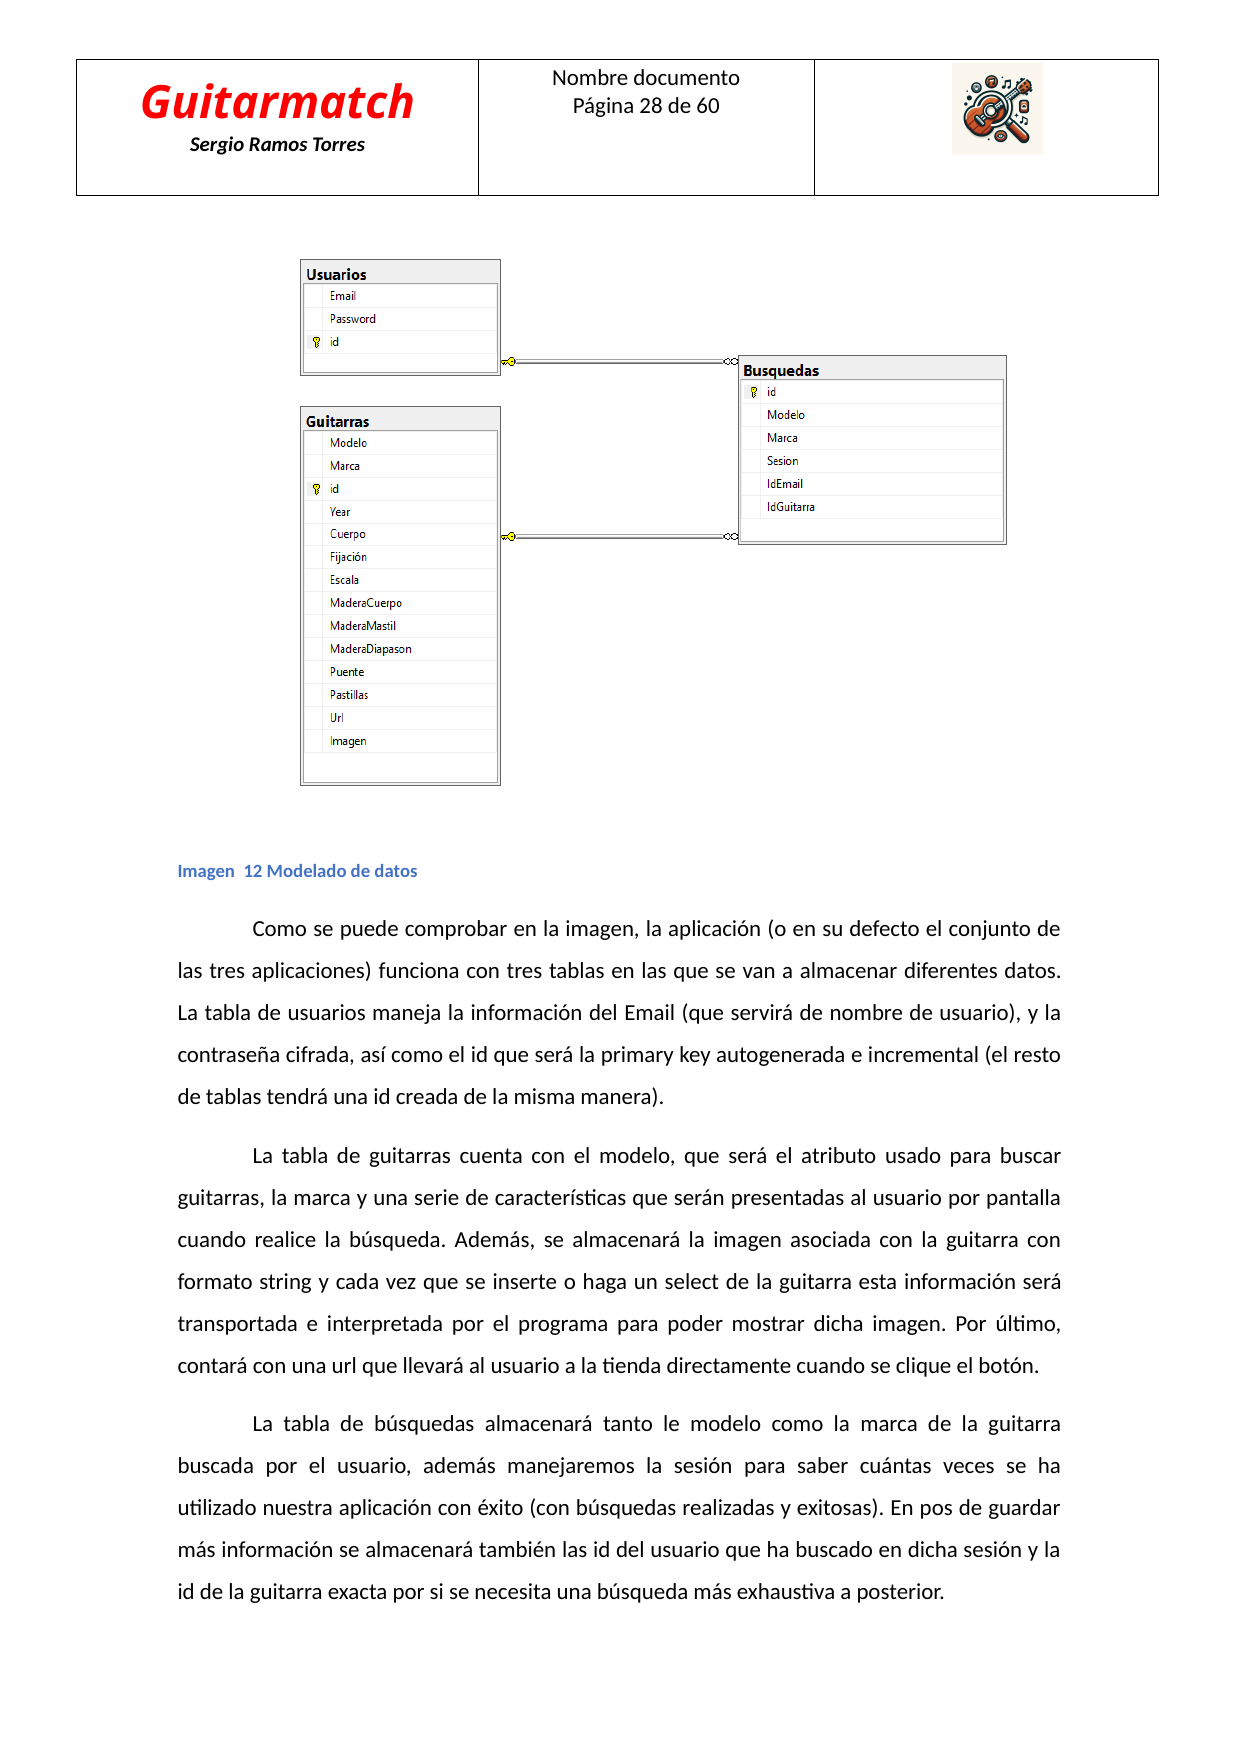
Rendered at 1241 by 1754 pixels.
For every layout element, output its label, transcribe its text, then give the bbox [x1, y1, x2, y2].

picture [252, 223, 1070, 829]
text La tabla de búsquedas almacenará tanto le modelo como la marca de la guitarra buscada por el usuario, además manejaremos la sesión para saber cuántas veces se ha utilizado nuestra aplicación con éxito (con búsquedas realizadas y exitosas). En pos de guardar más información se almacenará también las id del usuario que ha buscado en dicha sesión y la id de la guitarra exacta por si se necesita una búsqueda más exhaustiva a posterior. [177, 1409, 1063, 1605]
text Como se puede comprobar en la imagen, la aplicación (o en su defecto el conjunto de las tres aplicaciones) funciona con tres tablas en las que se van a almacenar diferentes datos. La tabla de usuarios maneja la información del Email (que servirá de nombre de usuario), y la contraseña cifrada, así como el id que será la primary key autogenerada e incremental (el resto de tablas tendrá una id creada de la misma manera). [177, 914, 1063, 1110]
text La tabla de guitarras cuenta con el modelo, que será el atributo usado para buscar guitarras, la marca y una serie de características que serán presentadas al usuario por pantalla cuando realice la búsqueda. Además, se almacenará la imagen asociada con la guitarra con formato string y cada vez que se inserte o haga un select de la guitarra esta información será transportada e interpretada por el programa para poder mostrar dicha imagen. Por último, contará con una url que llevará al usuario a la tienda directamente cuando se clique el botón. [177, 1141, 1063, 1379]
text Imagen 12 Modelado de datos [177, 859, 1063, 882]
picture [951, 63, 1043, 155]
